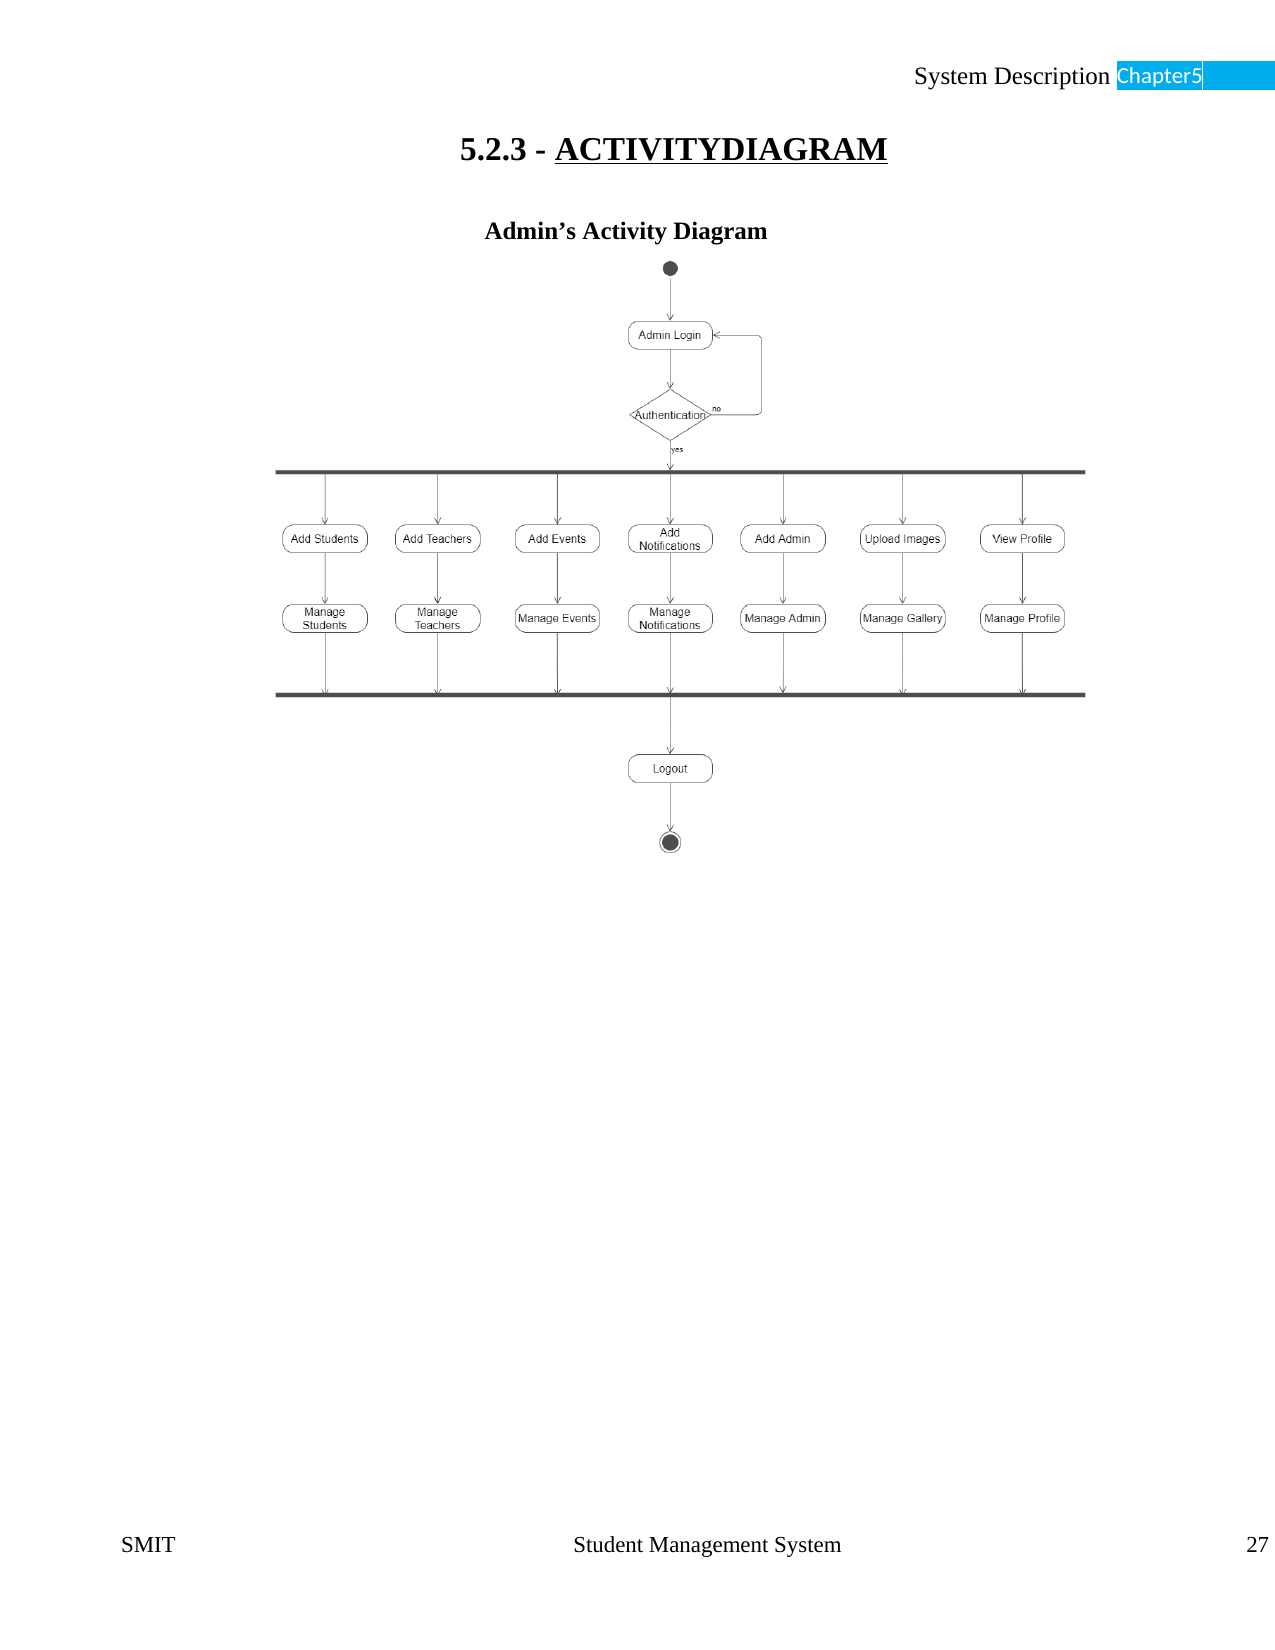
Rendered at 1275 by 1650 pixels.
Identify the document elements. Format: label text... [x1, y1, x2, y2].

text 5.2.3 - ACTIVITYDIAGRAM [73, 129, 1275, 168]
text Admin’s Activity Diagram [148, 216, 1104, 244]
picture [275, 260, 1086, 853]
